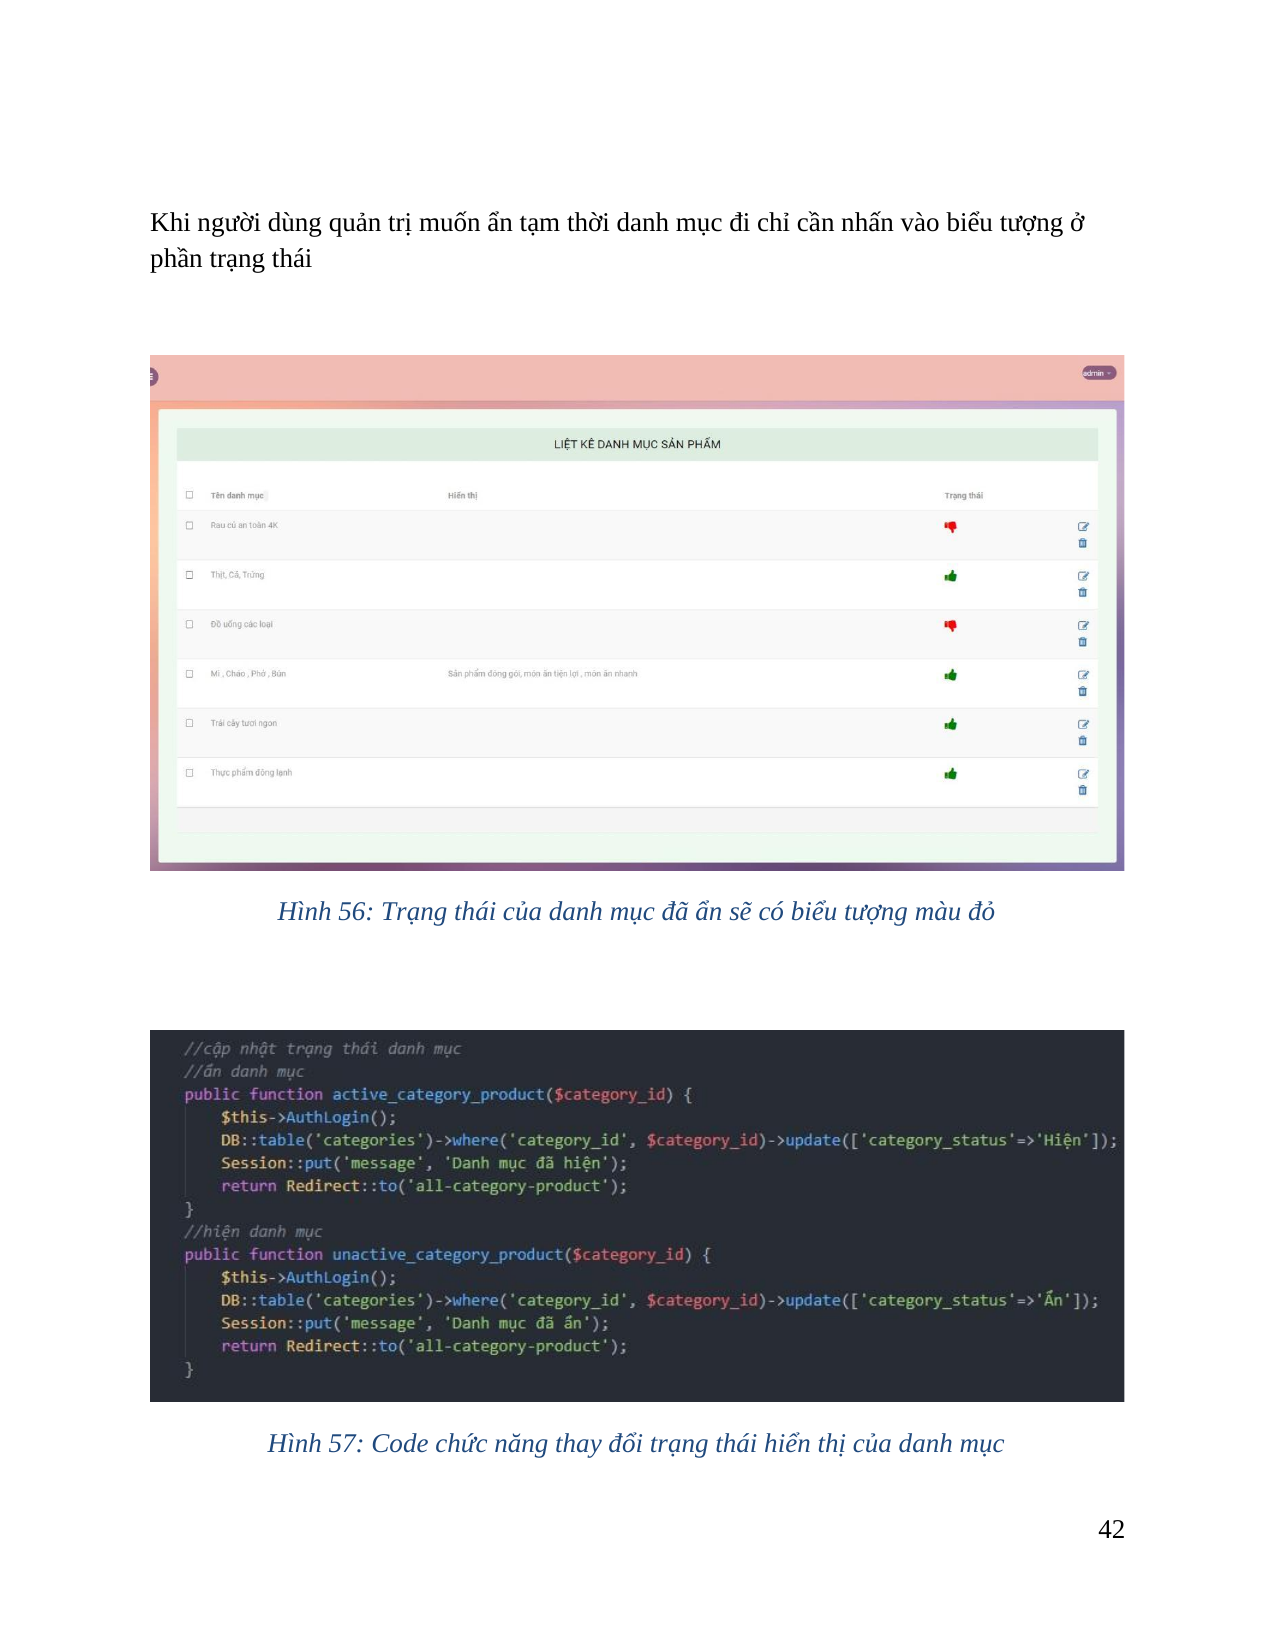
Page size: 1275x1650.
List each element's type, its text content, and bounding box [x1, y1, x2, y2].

text Hình 57: Code chức năng thay đổi trạng thái hiển thị của danh mục [150, 1427, 1125, 1458]
text Hình 56: Trạng thái của danh mục đã ẩn sẽ có biểu tượng màu đỏ [150, 896, 1125, 927]
text Khi người dùng quản trị muốn ẩn tạm thời danh mục đi chỉ cần nhấn vào biểu tượng ở phần trạng thái [150, 207, 1125, 273]
picture [150, 1030, 1125, 1402]
picture [150, 355, 1125, 871]
